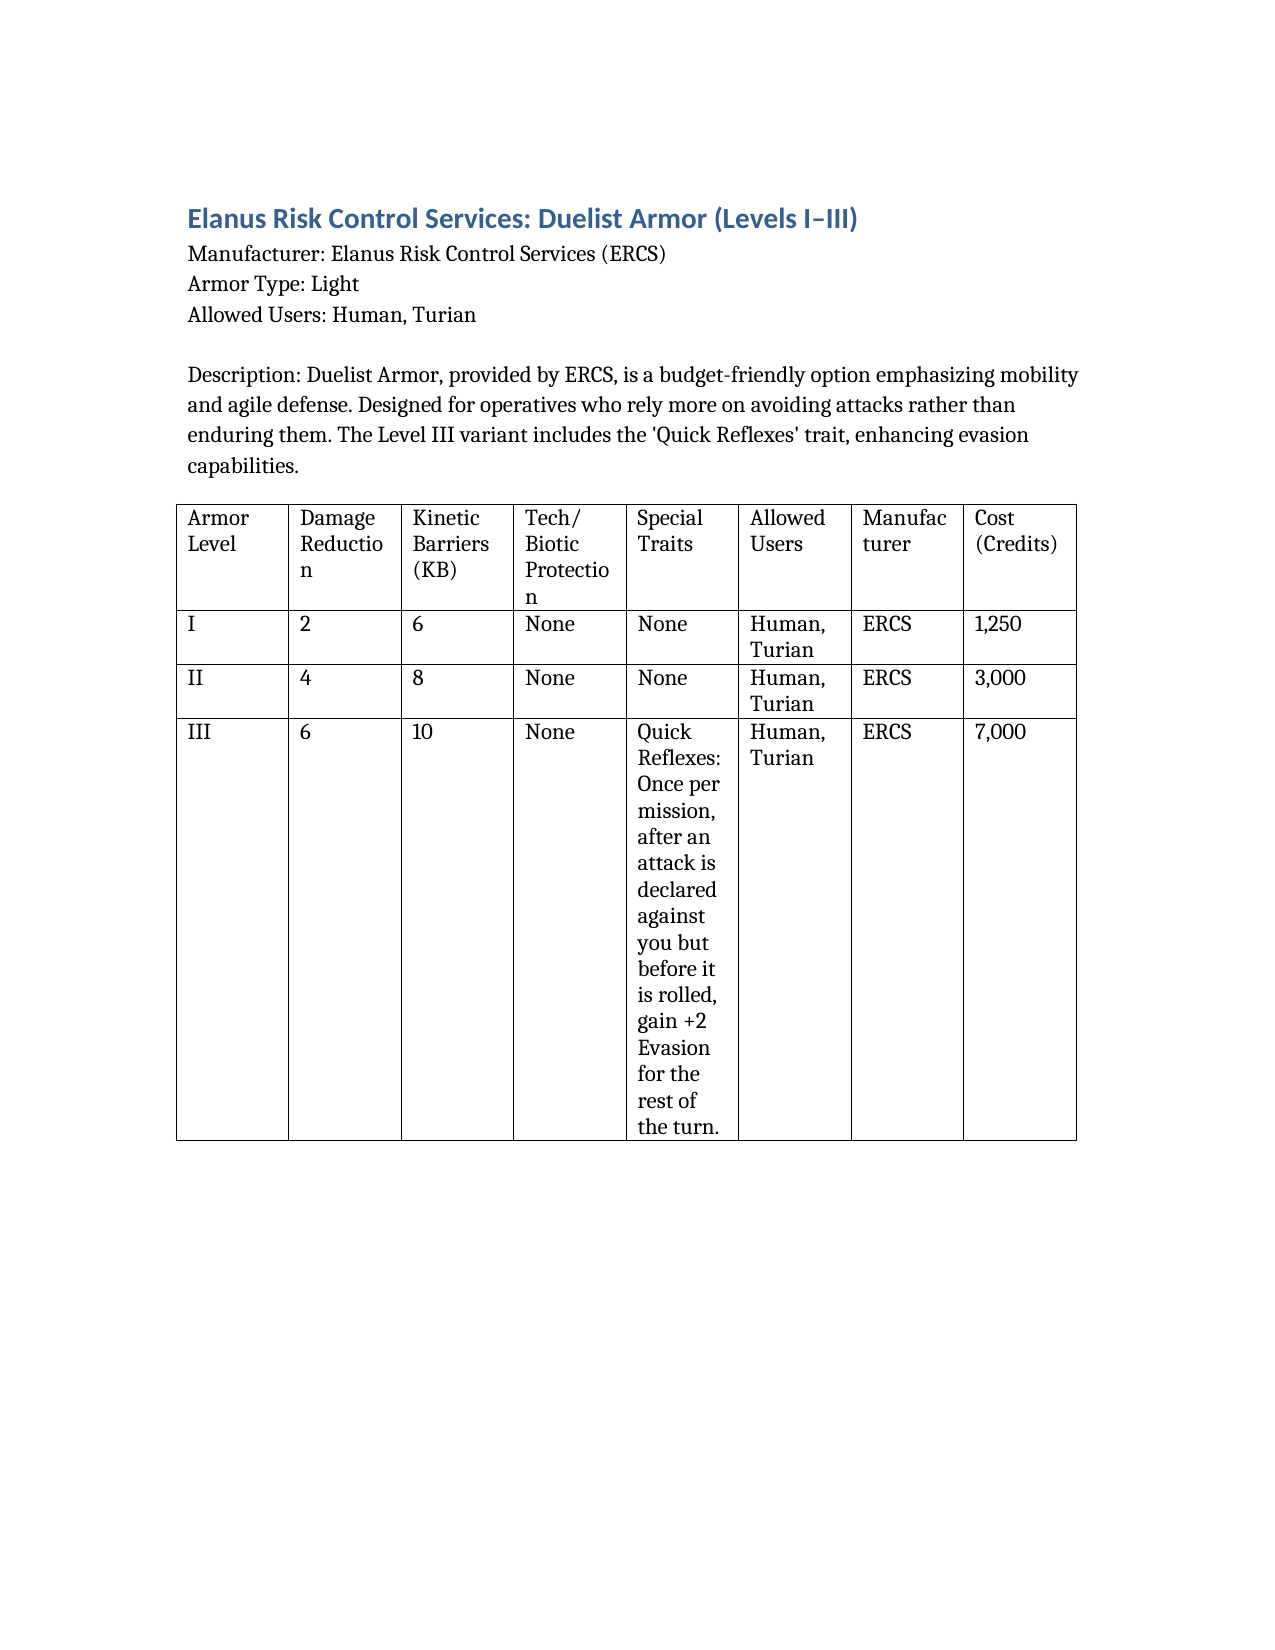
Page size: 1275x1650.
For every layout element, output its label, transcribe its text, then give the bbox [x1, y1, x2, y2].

subtitle Elanus Risk Control Services: Duelist Armor (Levels I–III) [187, 200, 1087, 236]
table_header Tech/Biotic Protection [514, 505, 626, 610]
table_cell Human, Turian [739, 719, 851, 1140]
table_cell ERCS [852, 611, 963, 664]
table_cell None [514, 611, 626, 664]
table_cell 6 [402, 611, 513, 664]
table_cell None [627, 611, 738, 664]
table_header Special Traits [627, 505, 738, 610]
table_cell 1,250 [964, 611, 1076, 664]
table_cell 3,000 [964, 665, 1076, 717]
table_cell Human, Turian [739, 665, 851, 717]
table_cell 8 [402, 665, 513, 717]
table_cell 4 [289, 665, 401, 717]
table_cell None [514, 665, 626, 717]
table_header Damage Reduction [289, 505, 401, 610]
table_cell None [627, 665, 738, 717]
table_cell 2 [289, 611, 401, 664]
table_header Manufacturer [852, 505, 963, 610]
table_cell Quick Reflexes: Once per mission, after an attack is declared against you but before it is rolled, gain +2 Evasion for the rest of the turn. [627, 719, 738, 1140]
table_cell II [177, 665, 288, 717]
table_cell I [177, 611, 288, 664]
table_header Armor Level [177, 505, 288, 610]
table_cell 6 [289, 719, 401, 1140]
table_cell 10 [402, 719, 513, 1140]
table_cell 7,000 [964, 719, 1076, 1140]
text Manufacturer: Elanus Risk Control Services (ERCS) Armor Type: Light Allowed Users: Human, Turian Description: Duelist Armor, provided by ERCS, is a budget-friendly option emphasizing mobility and agile defense. Designed for operatives who rely more on avoiding attacks rather than enduring them. The Level III variant includes the 'Quick Reflexes' trait, enhancing evasion capabilities. [187, 241, 1087, 479]
table_cell None [514, 719, 626, 1140]
table_cell III [177, 719, 288, 1140]
table_header Kinetic Barriers (KB) [402, 505, 513, 610]
table_header Allowed Users [739, 505, 851, 610]
table_cell ERCS [852, 719, 963, 1140]
table_cell ERCS [852, 665, 963, 717]
table_header Cost (Credits) [964, 505, 1076, 610]
table_cell Human, Turian [739, 611, 851, 664]
